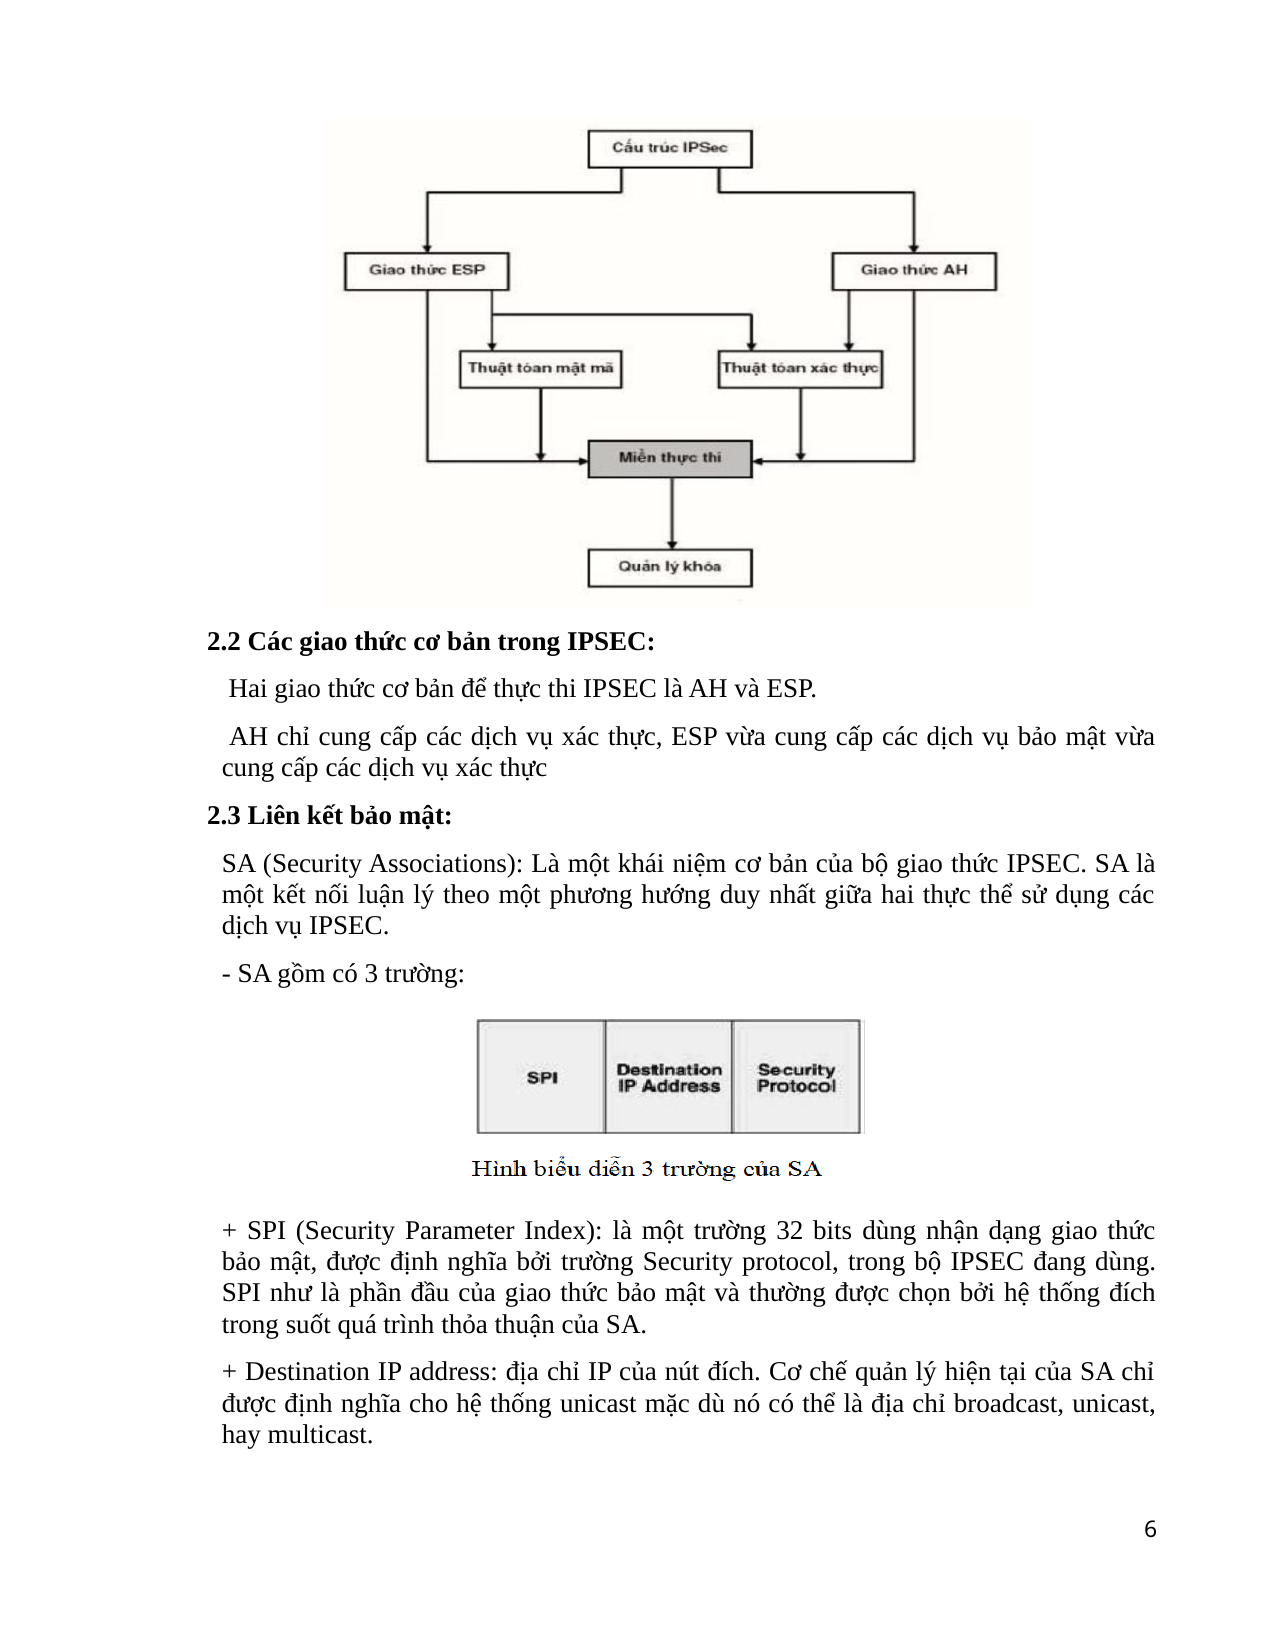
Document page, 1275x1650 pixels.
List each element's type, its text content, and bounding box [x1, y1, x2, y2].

text 2.3 Liên kết bảo mật: [207, 799, 1157, 830]
text + Destination IP address: địa chỉ IP của nút đích. Cơ chế quản lý hiện tại của SA chỉ được định nghĩa cho hệ thống unicast mặc dù nó có thể là địa chỉ broadcast, unicast, hay multicast. [222, 1356, 1157, 1449]
text Hai giao thức cơ bản để thực thi IPSEC là AH và ESP. [222, 672, 1157, 703]
text 2.2 Các giao thức cơ bản trong IPSEC: [207, 624, 1157, 656]
text SA (Security Associations): Là một khái niệm cơ bản của bộ giao thức IPSEC. SA là một kết nối luận lý theo một phương hướng duy nhất giữa hai thực thể sử dụng các dịch vụ IPSEC. [222, 847, 1157, 940]
picture [418, 1005, 960, 1198]
text + SPI (Security Parameter Index): là một trường 32 bits dùng nhận dạng giao thức bảo mật, được định nghĩa bởi trường Security protocol, trong bộ IPSEC đang dùng. SPI như là phần đầu của giao thức bảo mật và thường được chọn bởi hệ thống đích trong suốt quá trình thỏa thuận của SA. [222, 1214, 1157, 1339]
text - SA gồm có 3 trường: [222, 957, 1157, 988]
picture [271, 118, 1063, 608]
text AH chỉ cung cấp các dịch vụ xác thực, ESP vừa cung cấp các dịch vụ bảo mật vừa cung cấp các dịch vụ xác thực [222, 720, 1157, 782]
